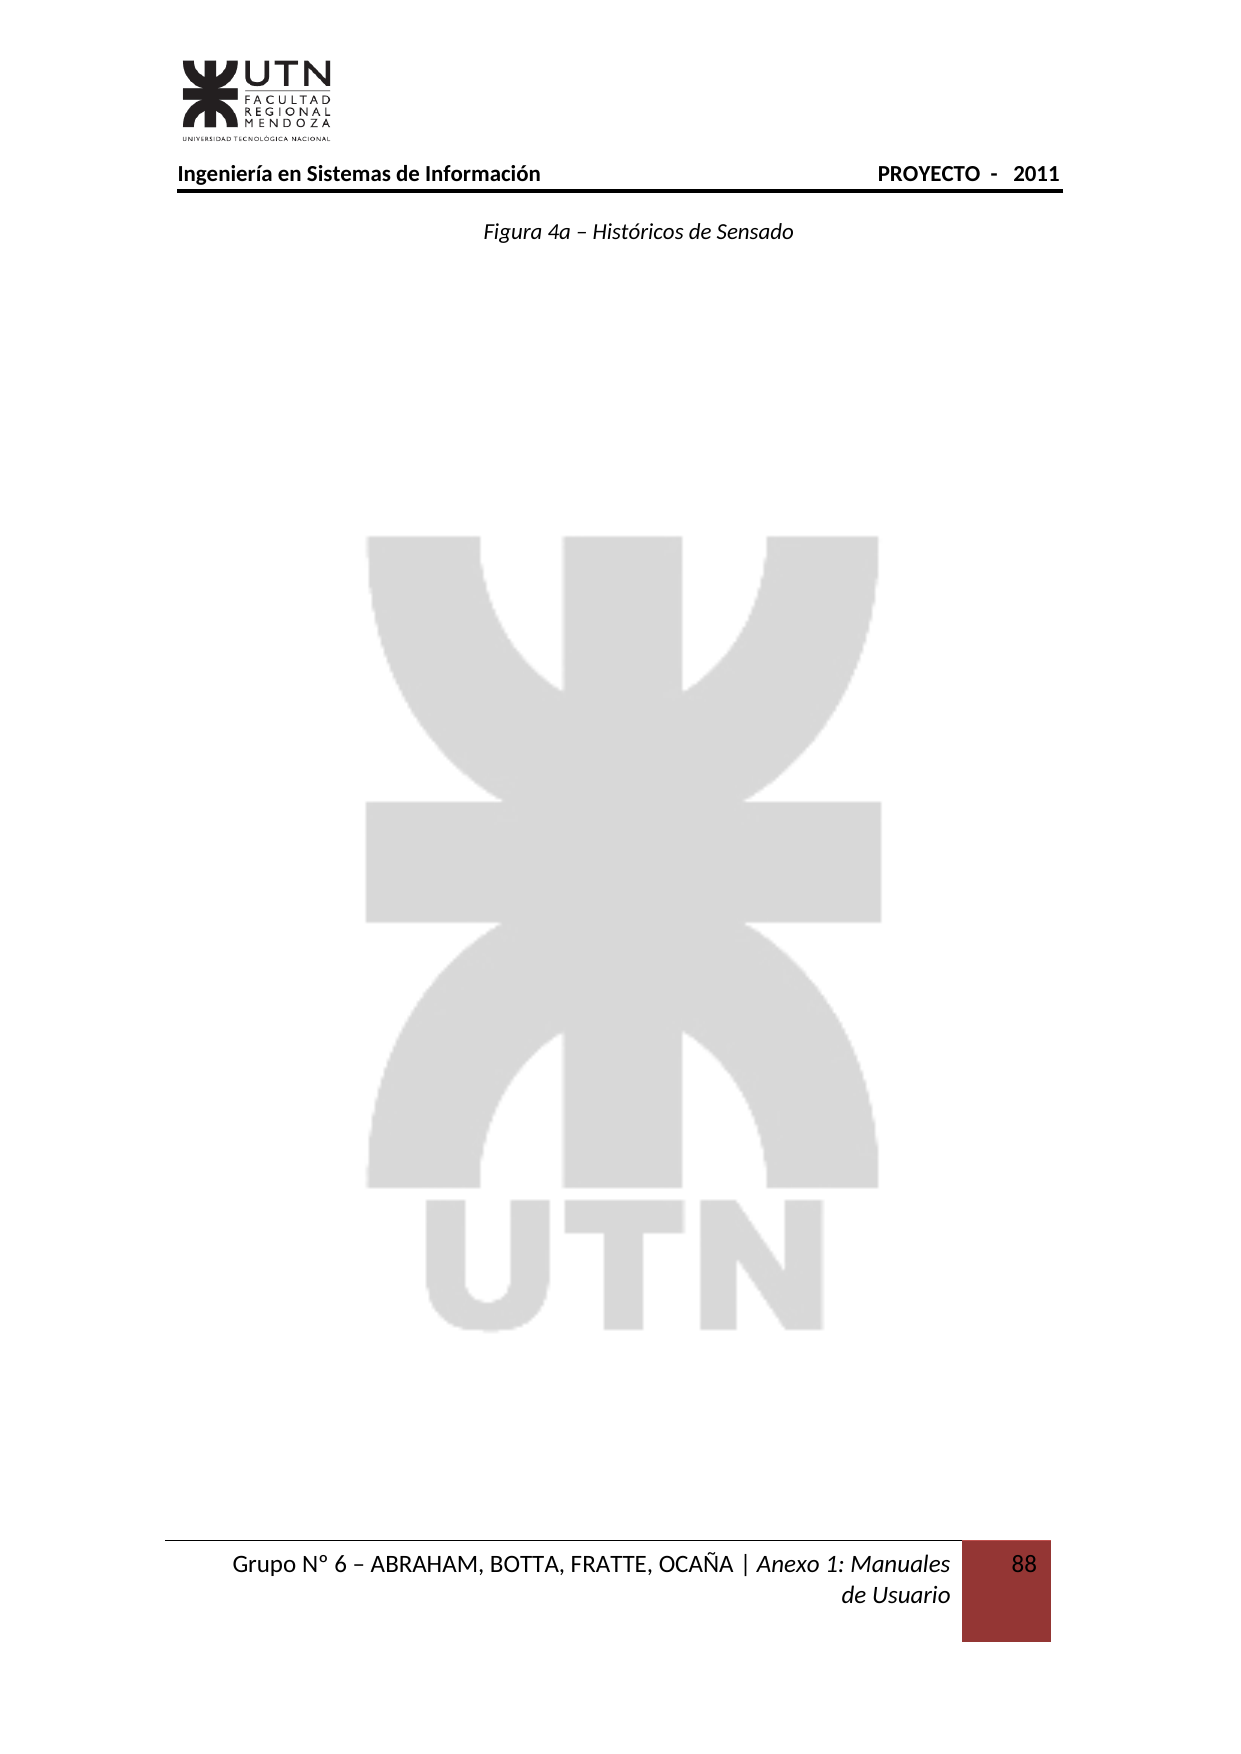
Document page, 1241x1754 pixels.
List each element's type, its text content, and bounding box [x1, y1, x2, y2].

picture [177, 59, 334, 147]
list Figura 4a – Históricos de Sensado [177, 217, 1063, 245]
